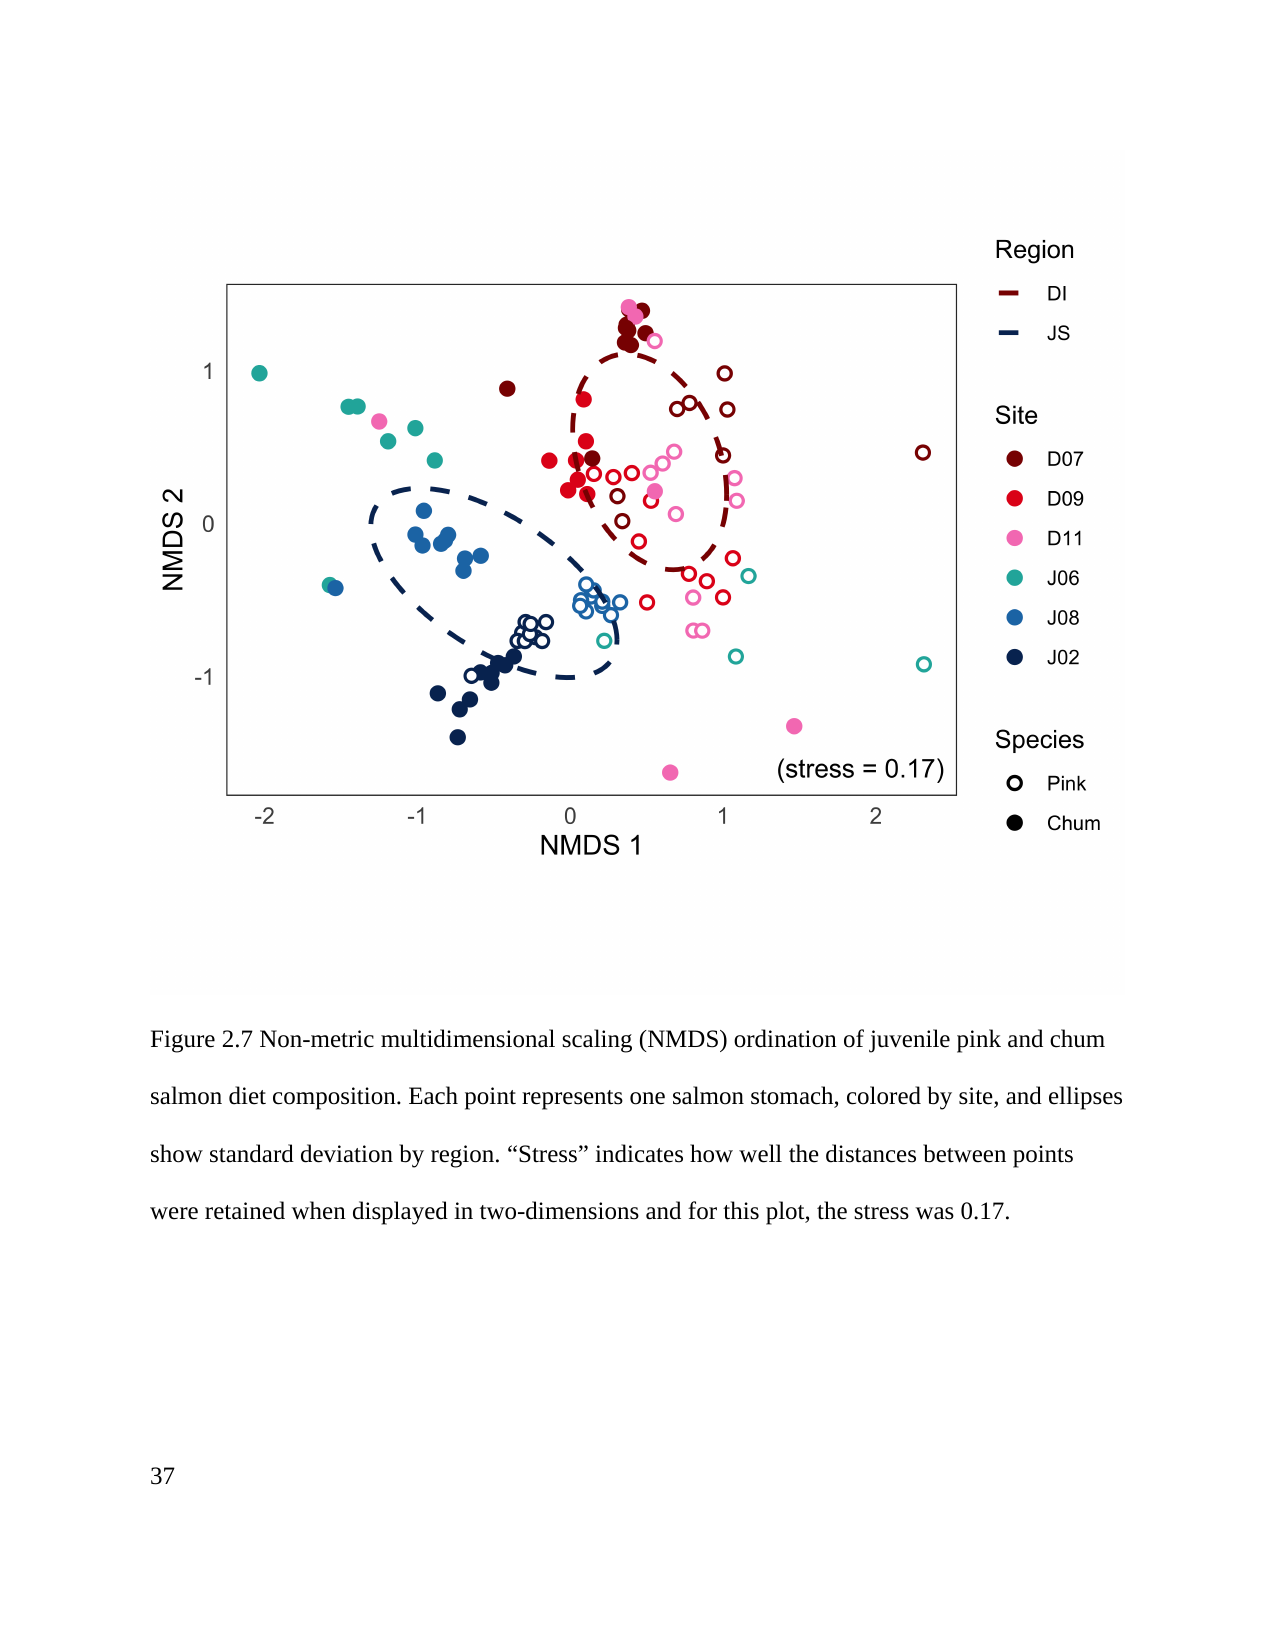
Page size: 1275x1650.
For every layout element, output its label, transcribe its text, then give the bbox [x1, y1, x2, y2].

picture [150, 150, 1125, 995]
text Figure 2.7 Non-metric multidimensional scaling (NMDS) ordination of juvenile pink and chum salmon diet composition. Each point represents one salmon stomach, colored by site, and ellipses show standard deviation by region. “Stress” indicates how well the distances between points were retained when displayed in two-dimensions and for this plot, the stress was 0.17. [150, 1024, 1125, 1225]
